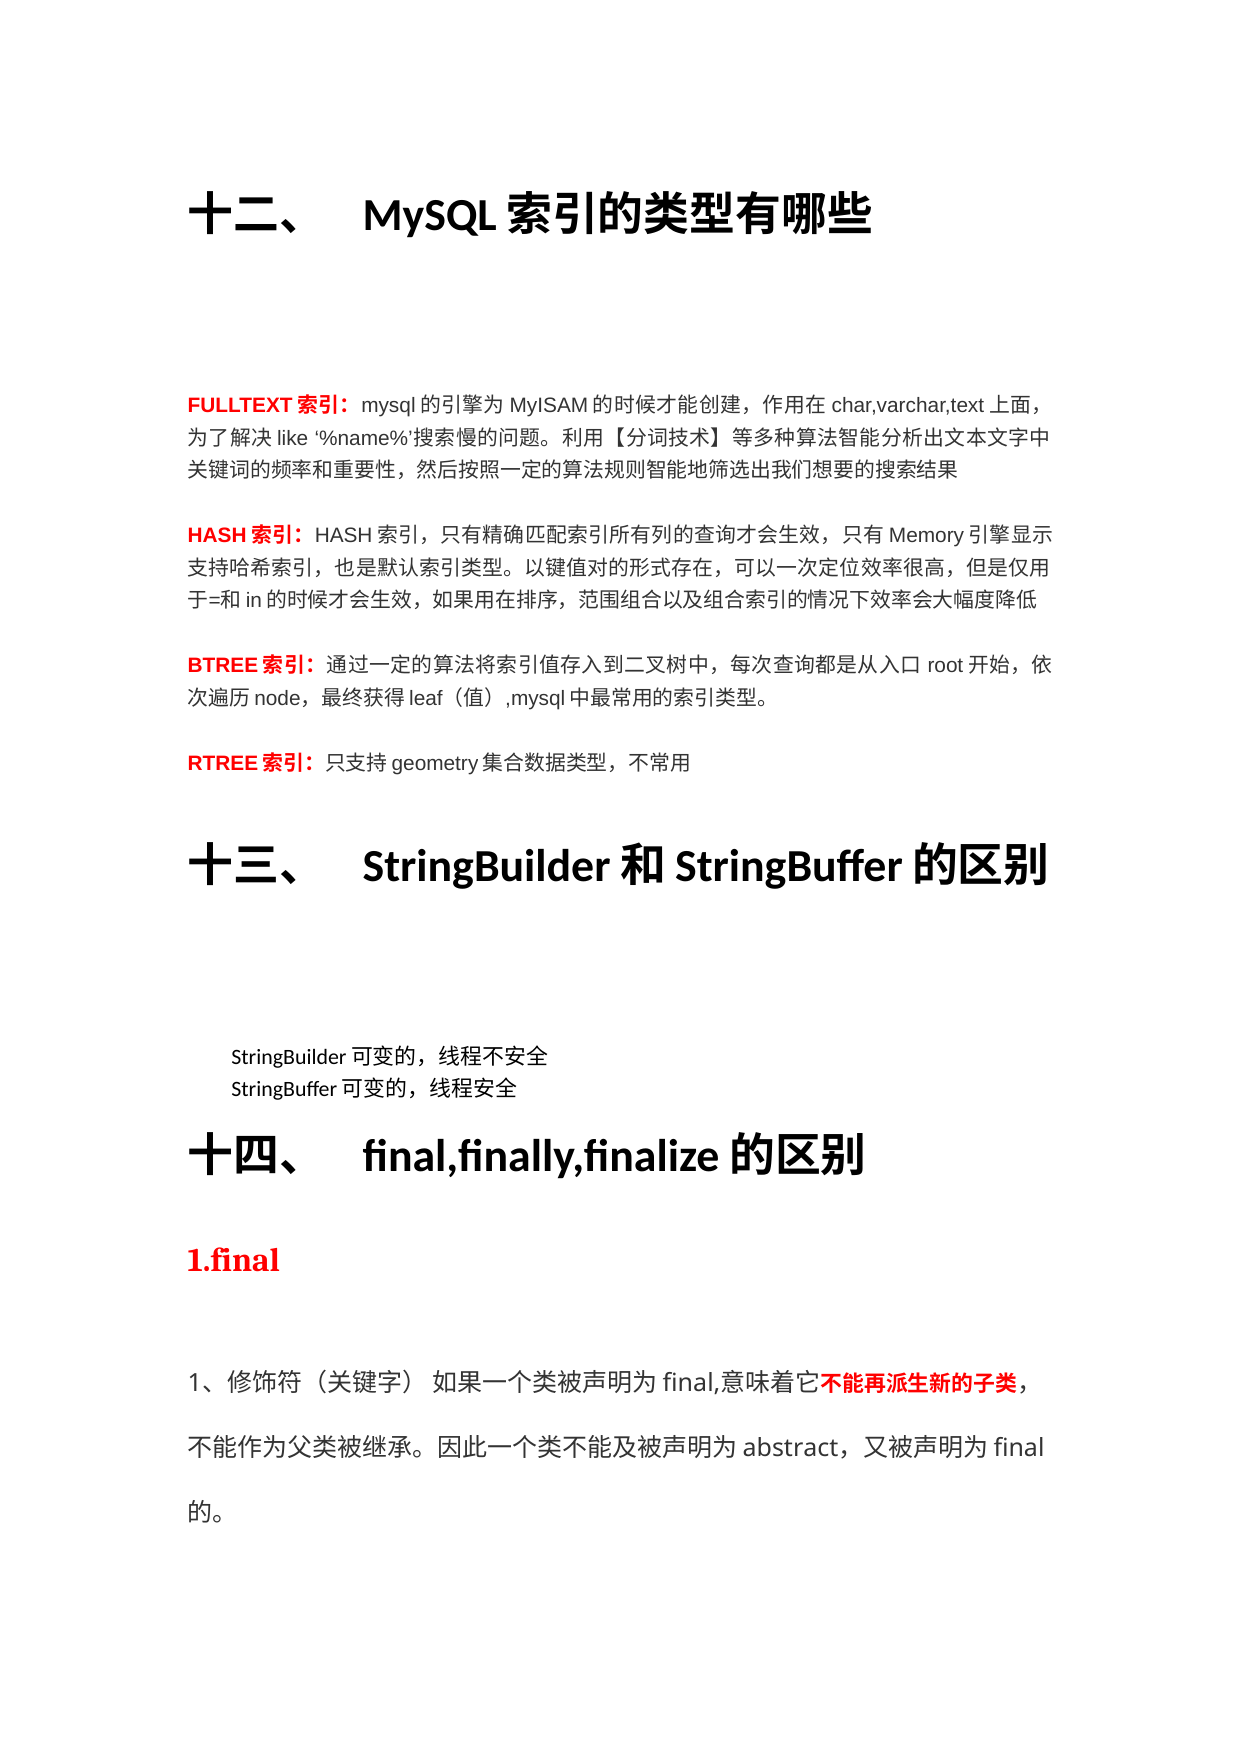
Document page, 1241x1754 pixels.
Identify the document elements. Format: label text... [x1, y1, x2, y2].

text BTREE索引：通过一定的算法将索引值存入到二叉树中，每次查询都是从入口root开始，依次遍历node，最终获得leaf（值）,mysql中最常用的索引类型。 [187, 647, 1053, 712]
subtitle MySQL索引的类型有哪些 [187, 162, 1053, 259]
subtitle 1.final [187, 1228, 1053, 1293]
text StringBuilder可变的，线程不安全 [187, 1038, 1053, 1071]
text 1、修饰符（关键字） 如果一个类被声明为final,意味着它不能再派生新的子类，不能作为父类被继承。因此一个类不能及被声明为abstract，又被声明为final的。 [187, 1348, 1053, 1543]
text StringBuffer可变的，线程安全 [187, 1071, 1053, 1103]
text RTREE索引：只支持geometry集合数据类型，不常用 [187, 745, 1053, 777]
text HASH索引：HASH索引，只有精确匹配索引所有列的查询才会生效，只有Memory引擎显示支持哈希索引，也是默认索引类型。以键值对的形式存在，可以一次定位效率很高，但是仅用于=和in的时候才会生效，如果用在排序，范围组合以及组合索引的情况下效率会大幅度降低 [187, 517, 1053, 615]
subtitle final,finally,finalize的区别 [187, 1103, 1053, 1201]
text FULLTEXT索引：mysql的引擎为MyISAM的时候才能创建，作用在char,varchar,text上面，为了解决like ‘%name%’搜索慢的问题。利用【分词技术】等多种算法智能分析出文本文字中关键词的频率和重要性，然后按照一定的算法规则智能地筛选出我们想要的搜索结果 [187, 387, 1053, 485]
subtitle StringBuilder和StringBuffer的区别 [187, 813, 1053, 910]
